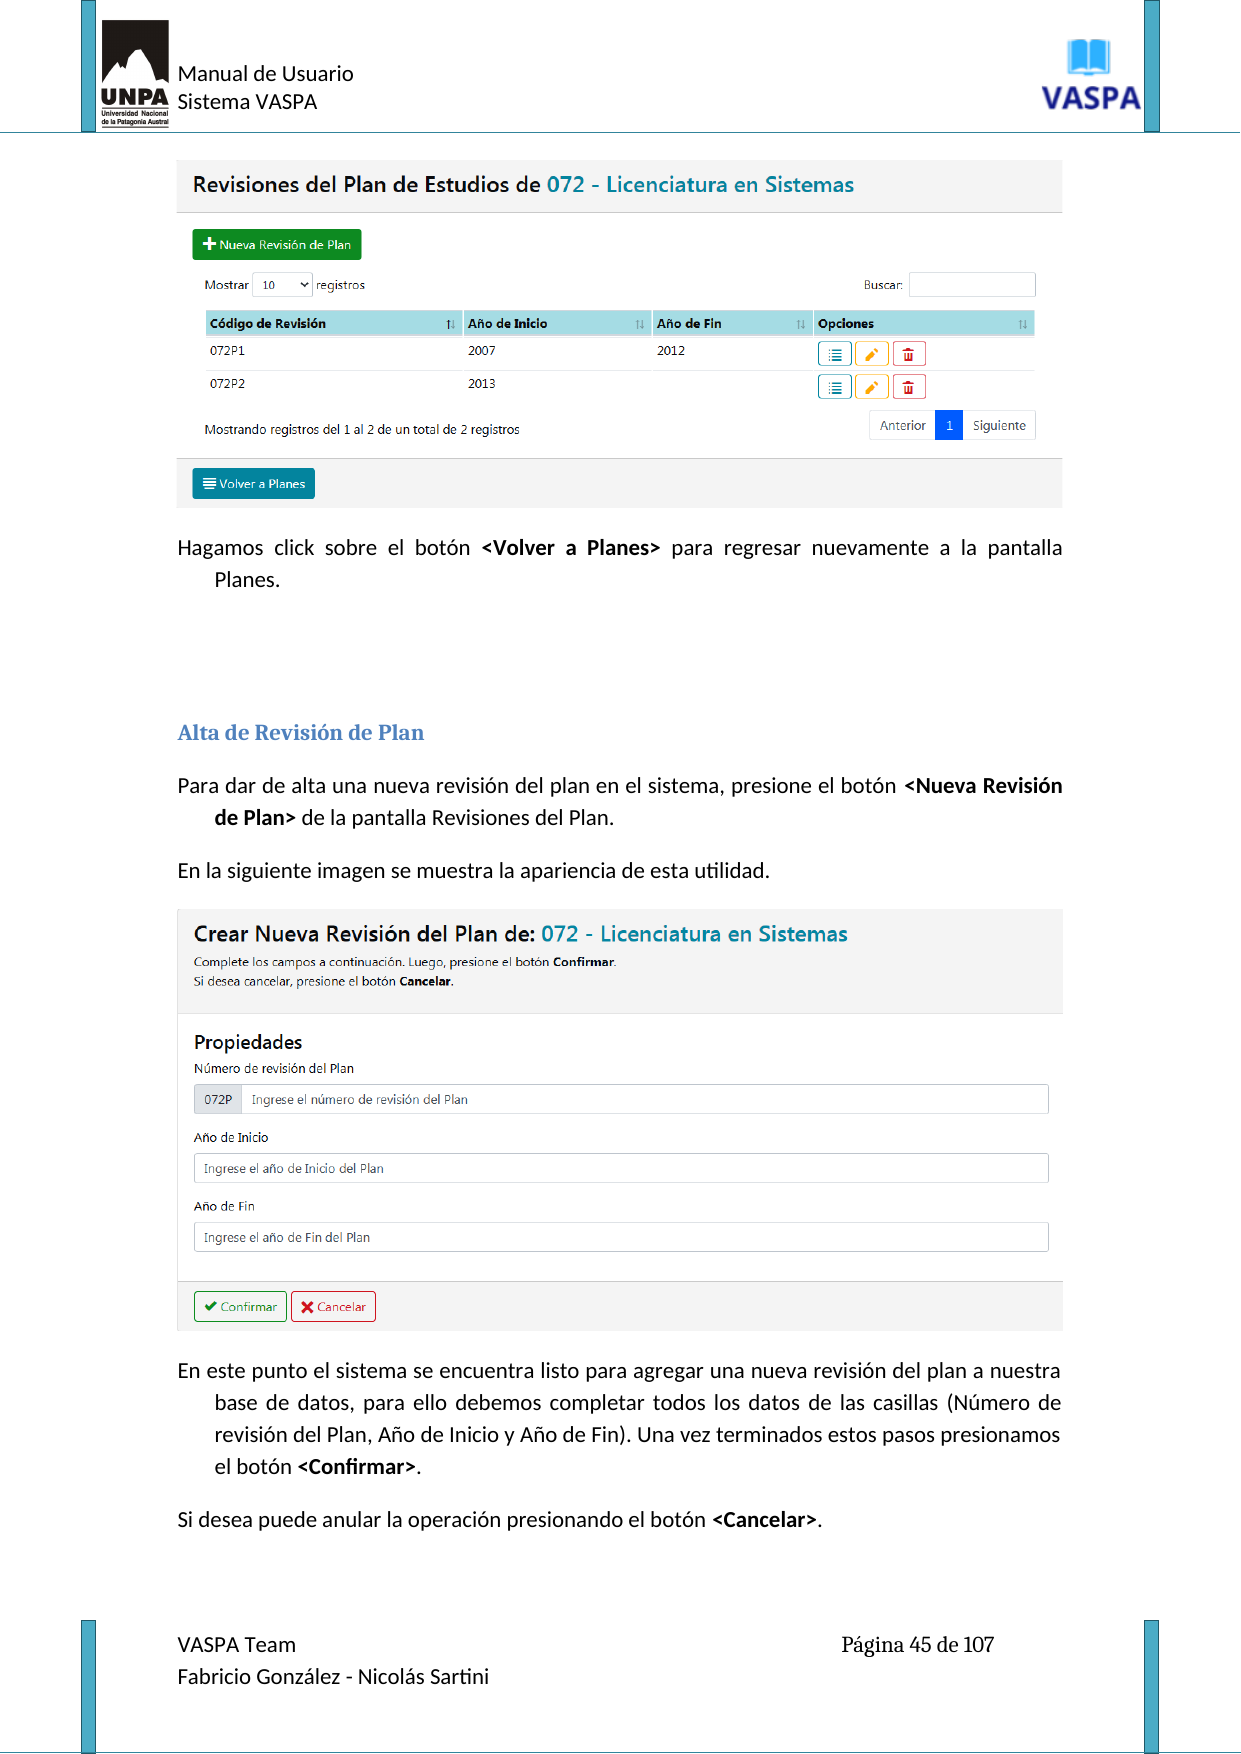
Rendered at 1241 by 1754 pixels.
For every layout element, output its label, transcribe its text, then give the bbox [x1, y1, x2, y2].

picture [1036, 19, 1146, 129]
picture [177, 909, 1063, 1331]
picture [100, 18, 170, 129]
text Si desea puede anular la operación presionando el botón <Cancelar>. [177, 1505, 1063, 1533]
picture [176, 160, 1063, 508]
text Para dar de alta una nueva revisión del plan en el sistema, presione el botón <Nueva Revisión de Plan> de la pantalla Revisiones del Plan. [177, 771, 1063, 831]
text En la siguiente imagen se muestra la apariencia de esta utilidad. [177, 856, 1063, 884]
text En este punto el sistema se encuentra listo para agregar una nueva revisión del plan a nuestra base de datos, para ello debemos completar todos los datos de las casillas (Número de revisión del Plan, Año de Inicio y Año de Fin). Una vez terminados estos pasos presionamos el botón <Confirmar>. [177, 1356, 1063, 1480]
text Hagamos click sobre el botón <Volver a Planes> para regresar nuevamente a la pantalla Planes. [177, 533, 1063, 593]
text Alta de Revisión de Plan [177, 720, 1063, 747]
